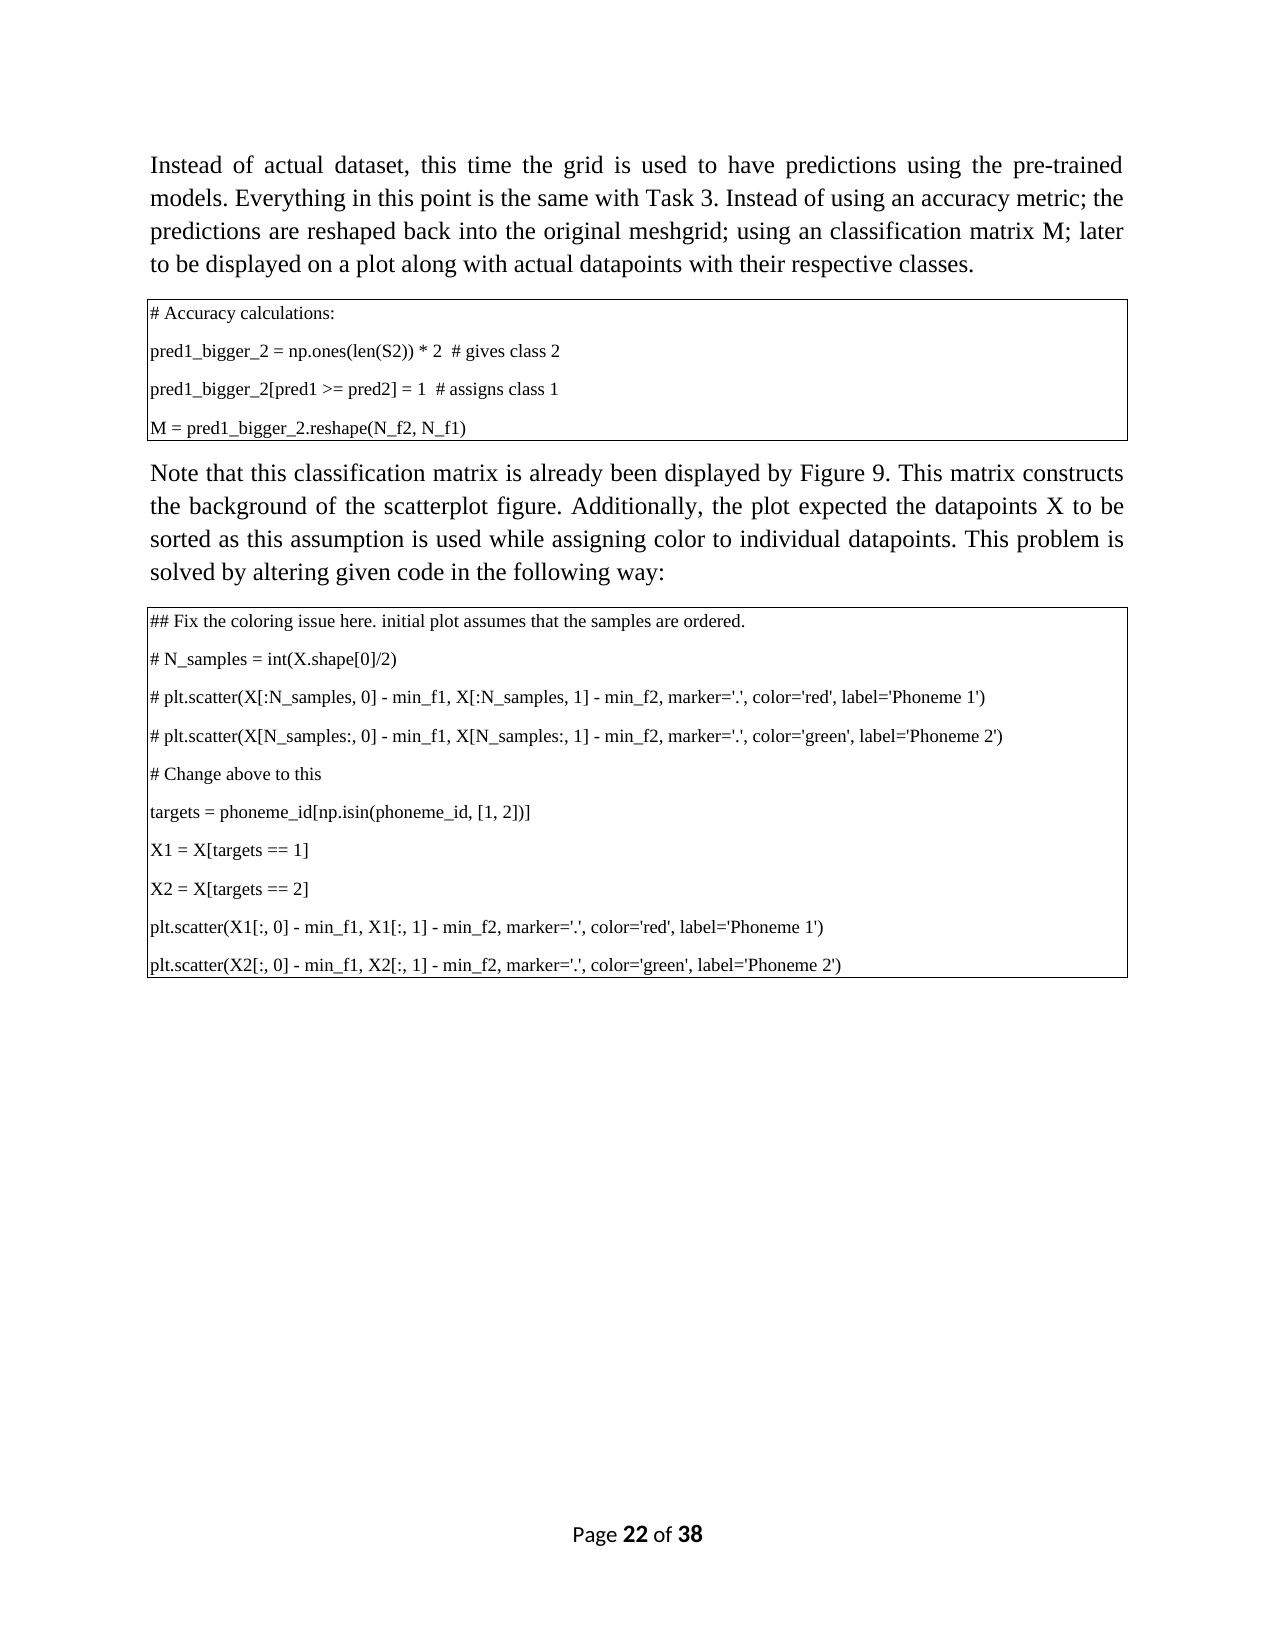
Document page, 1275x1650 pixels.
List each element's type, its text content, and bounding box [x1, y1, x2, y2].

text # Change above to this [148, 759, 1127, 784]
text targets = phoneme_id[np.isin(phoneme_id, [1, 2])] [148, 798, 1127, 822]
text X1 = X[targets == 1] [148, 836, 1127, 861]
text # Accuracy calculations: [148, 300, 1127, 323]
text # N_samples = int(X.shape[0]/2) [148, 645, 1127, 669]
text ## Fix the coloring issue here. initial plot assumes that the samples are ordered. [148, 608, 1127, 631]
text # plt.scatter(X[:N_samples, 0] - min_f1, X[:N_samples, 1] - min_f2, marker='.', color='red', label='Phoneme 1') [148, 683, 1127, 708]
text plt.scatter(X1[:, 0] - min_f1, X1[:, 1] - min_f2, marker='.', color='red', label='Phoneme 1') [148, 912, 1127, 937]
text pred1_bigger_2[pred1 >= pred2] = 1 # assigns class 1 [148, 375, 1127, 400]
text # plt.scatter(X[N_samples:, 0] - min_f1, X[N_samples:, 1] - min_f2, marker='.', color='green', label='Phoneme 2') [148, 721, 1127, 746]
text plt.scatter(X2[:, 0] - min_f1, X2[:, 1] - min_f2, marker='.', color='green', label='Phoneme 2') [148, 951, 1127, 977]
text pred1_bigger_2 = np.ones(len(S2)) * 2 # gives class 2 [148, 337, 1127, 362]
text X2 = X[targets == 2] [148, 874, 1127, 899]
text Instead of actual dataset, this time the grid is used to have predictions using the pre-trained models. Everything in this point is the same with Task 3. Instead of using an accuracy metric; the predictions are reshaped back into the original meshgrid; using an classification matrix M; later to be displayed on a plot along with actual datapoints with their respective classes. [150, 150, 1125, 278]
text Note that this classification matrix is already been displayed by Figure 9. This matrix constructs the background of the scatterplot figure. Additionally, the plot expected the datapoints X to be sorted as this assumption is used while assigning color to individual datapoints. This problem is solved by altering given code in the following way: [150, 458, 1125, 586]
text M = pred1_bigger_2.reshape(N_f2, N_f1) [148, 413, 1127, 440]
